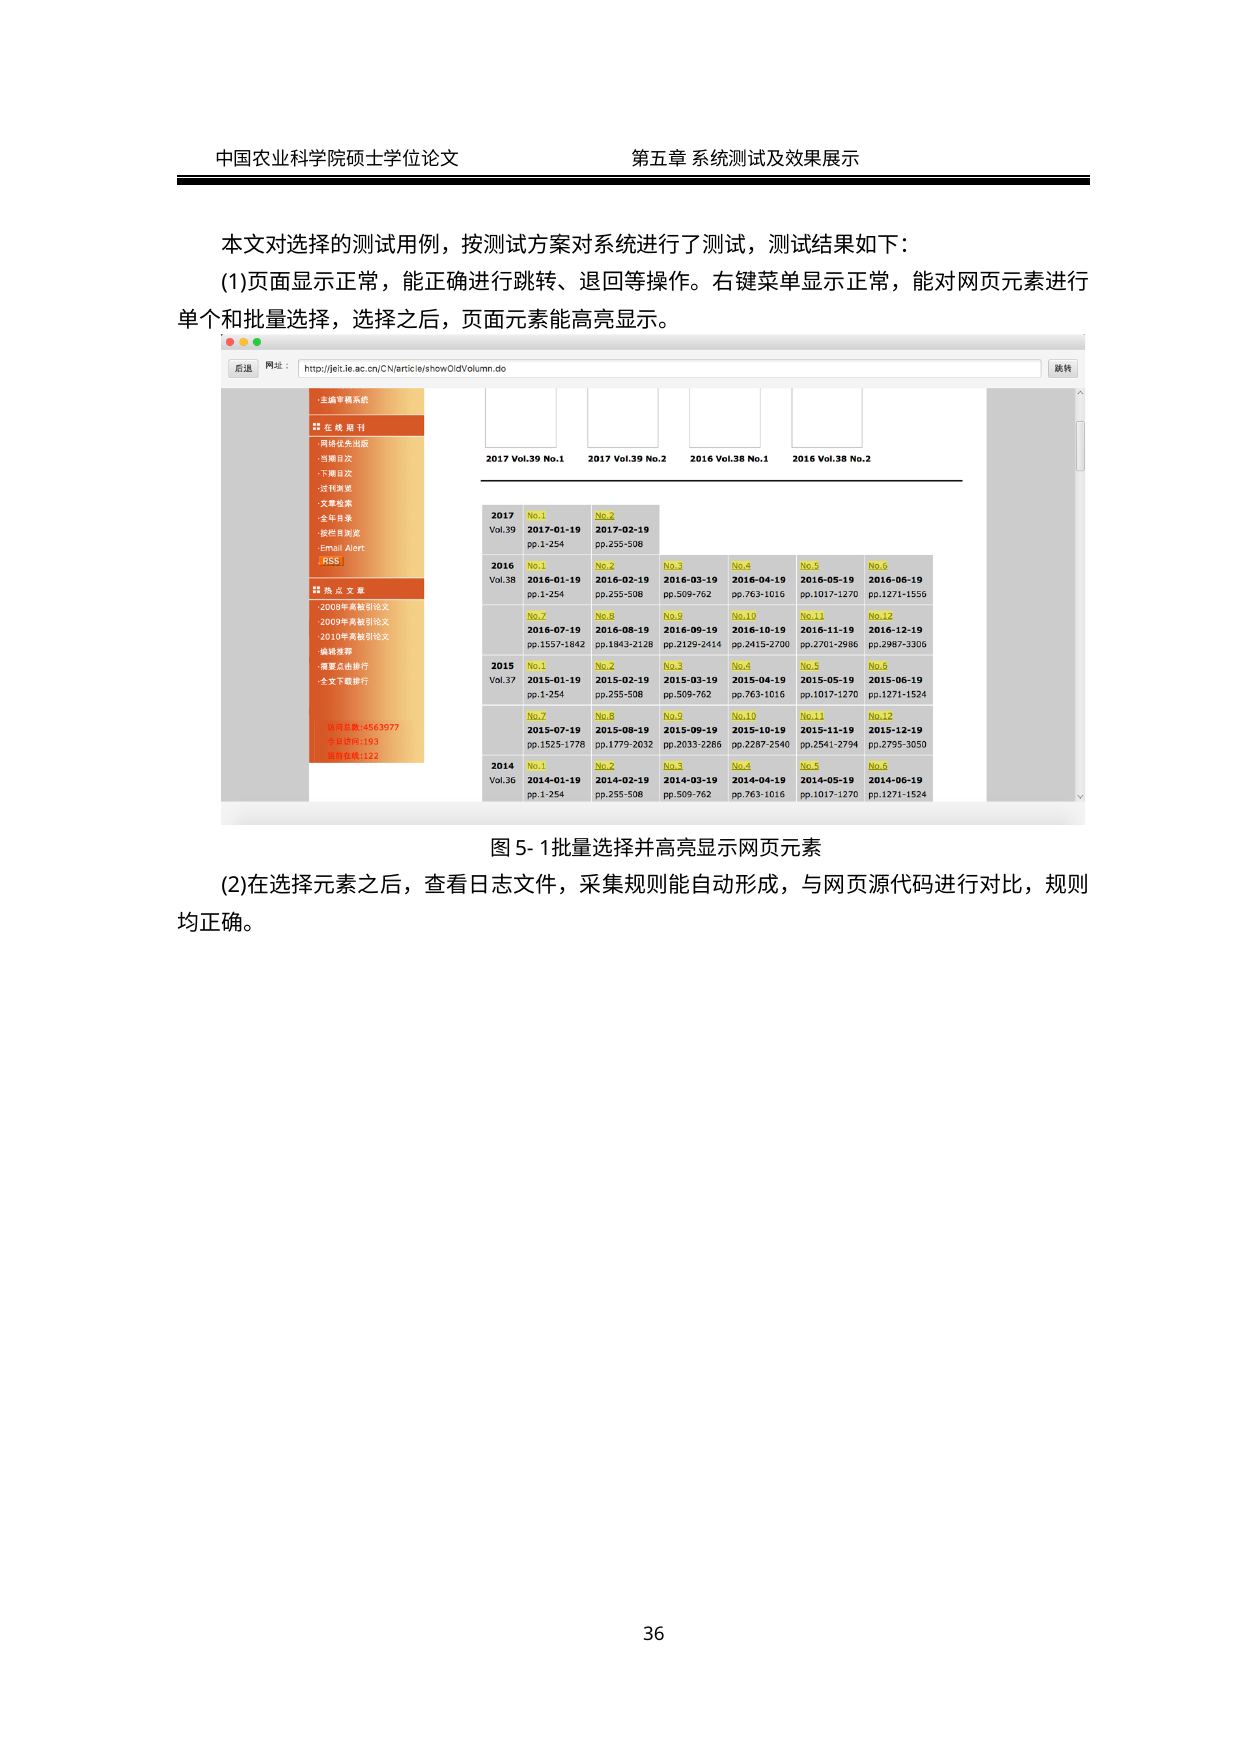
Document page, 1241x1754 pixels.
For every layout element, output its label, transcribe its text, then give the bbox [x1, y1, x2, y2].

text (2)在选择元素之后，查看日志文件，采集规则能自动形成，与网页源代码进行对比，规则均正确。 [177, 862, 1092, 937]
text 本文对选择的测试用例，按测试方案对系统进行了测试，测试结果如下： [177, 222, 1092, 260]
text (1)页面显示正常，能正确进行跳转、退回等操作。右键菜单显示正常，能对网页元素进行单个和批量选择，选择之后，页面元素能高亮显示。 [177, 260, 1092, 335]
text 图5- 1批量选择并高亮显示网页元素 [177, 825, 1092, 862]
picture [221, 334, 1086, 825]
